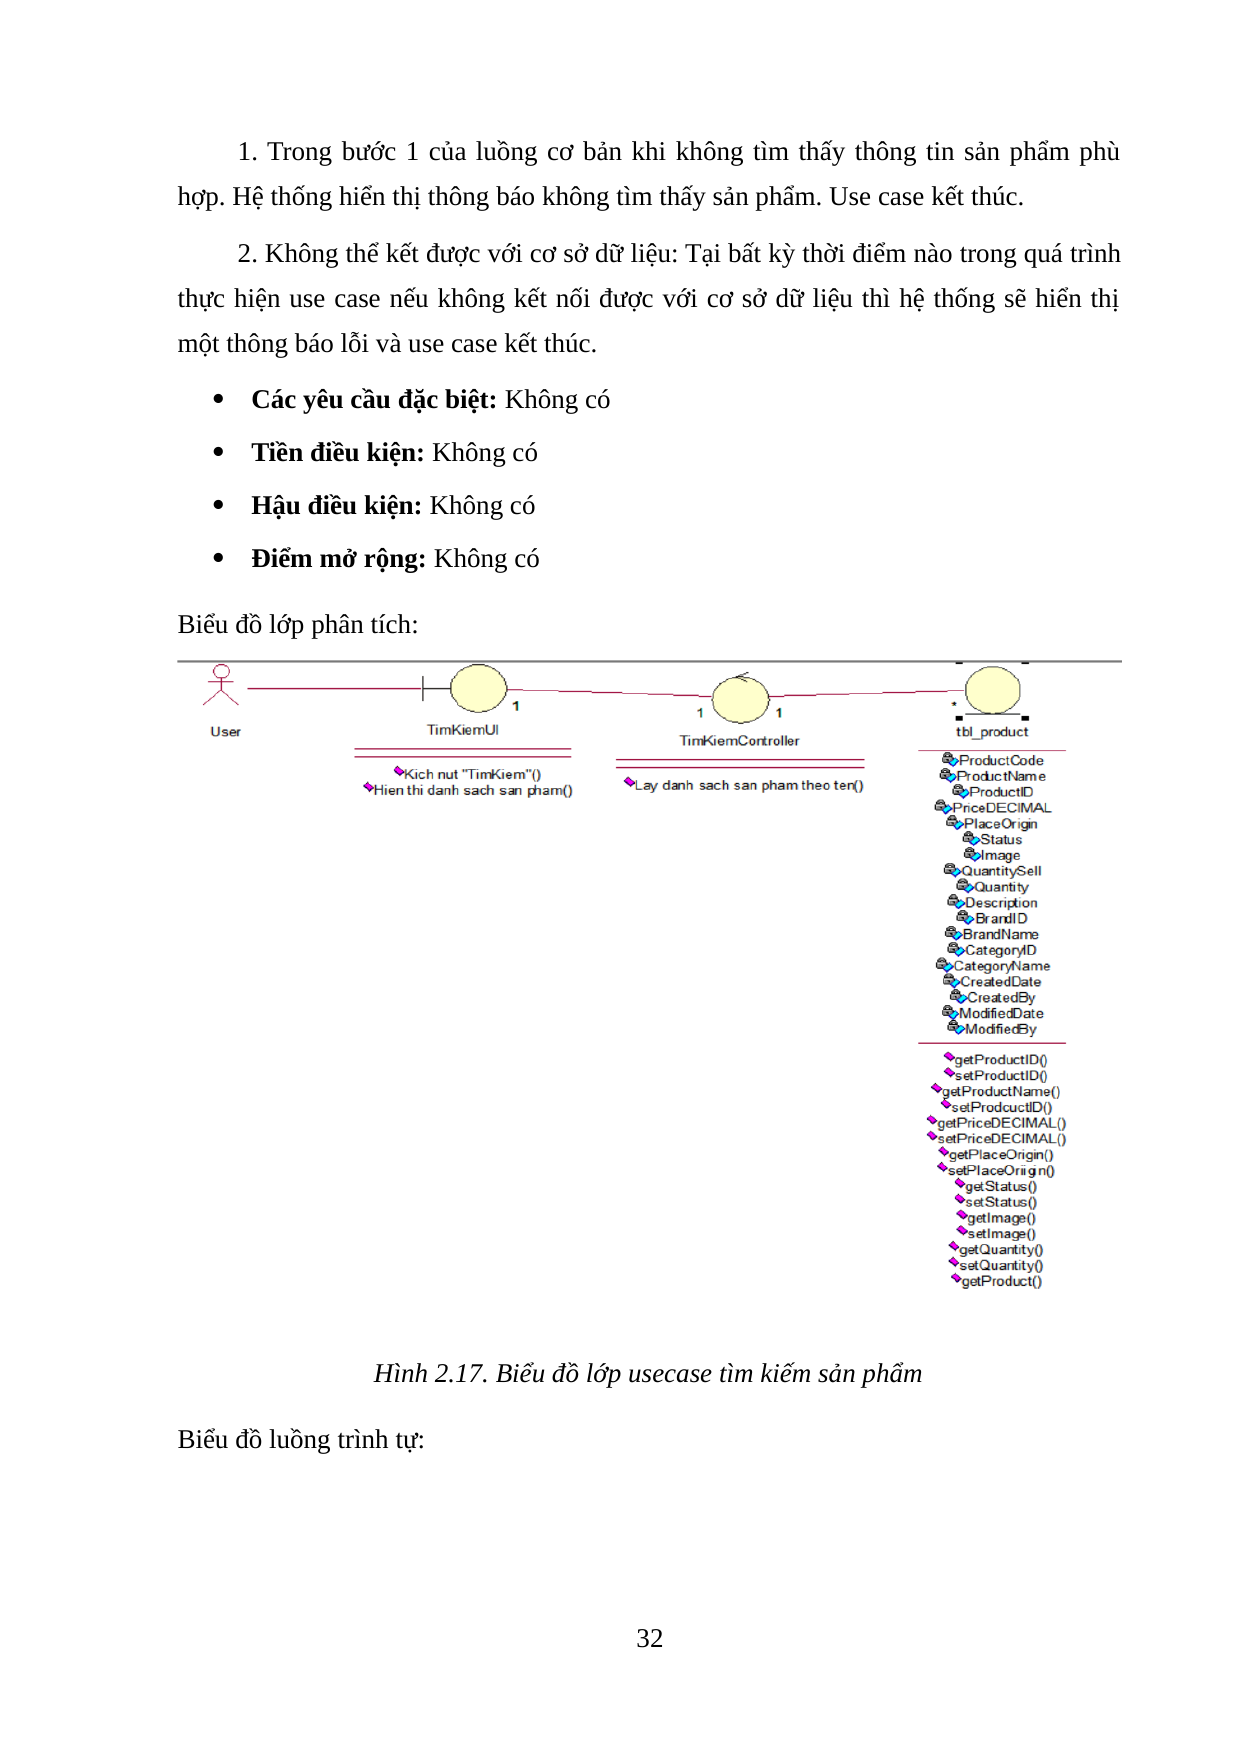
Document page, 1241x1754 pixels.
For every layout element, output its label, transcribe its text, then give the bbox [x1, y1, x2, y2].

list Điểm mở rộng: Không có [213, 539, 1122, 577]
list Hậu điều kiện: Không có [213, 486, 1122, 523]
text Biểu đồ luồng trình tự: [177, 1420, 1122, 1457]
text Hình 2.17. Biểu đồ lớp usecase tìm kiếm sản phẩm [177, 1354, 1122, 1392]
picture [177, 660, 1122, 1305]
list Tiền điều kiện: Không có [213, 433, 1122, 470]
text 1. Trong bước 1 của luồng cơ bản khi không tìm thấy thông tin sản phẩm phù hợp. Hệ thống hiển thị thông báo không tìm thấy sản phẩm. Use case kết thúc. [177, 132, 1122, 215]
text 2. Không thể kết được với cơ sở dữ liệu: Tại bất kỳ thời điểm nào trong quá trình thực hiện use case nếu không kết nối được với cơ sở dữ liệu thì hệ thống sẽ hiển thị một thông báo lỗi và use case kết thúc. [177, 233, 1122, 361]
list Các yêu cầu đặc biệt: Không có [213, 380, 1122, 417]
text Biểu đồ lớp phân tích: [177, 605, 1122, 642]
